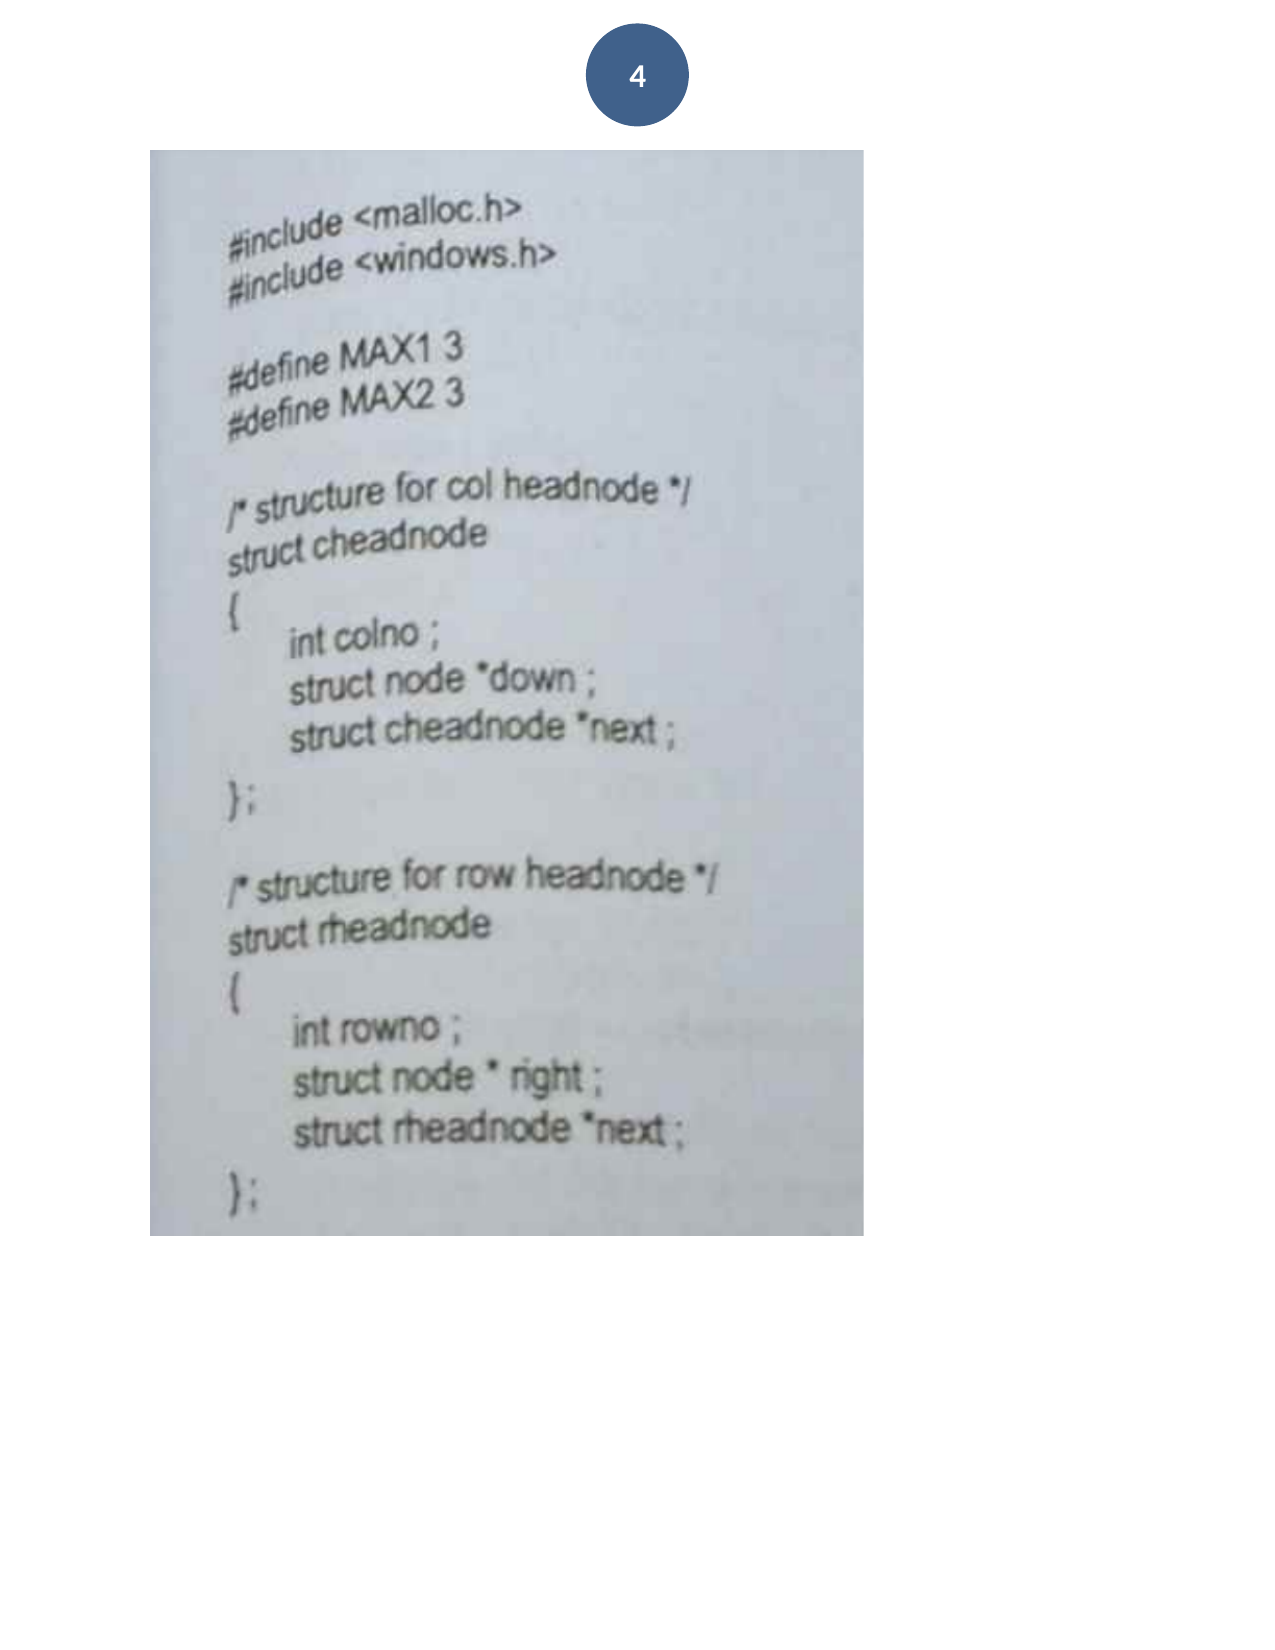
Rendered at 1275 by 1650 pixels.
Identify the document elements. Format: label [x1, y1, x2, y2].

picture [150, 150, 864, 1236]
